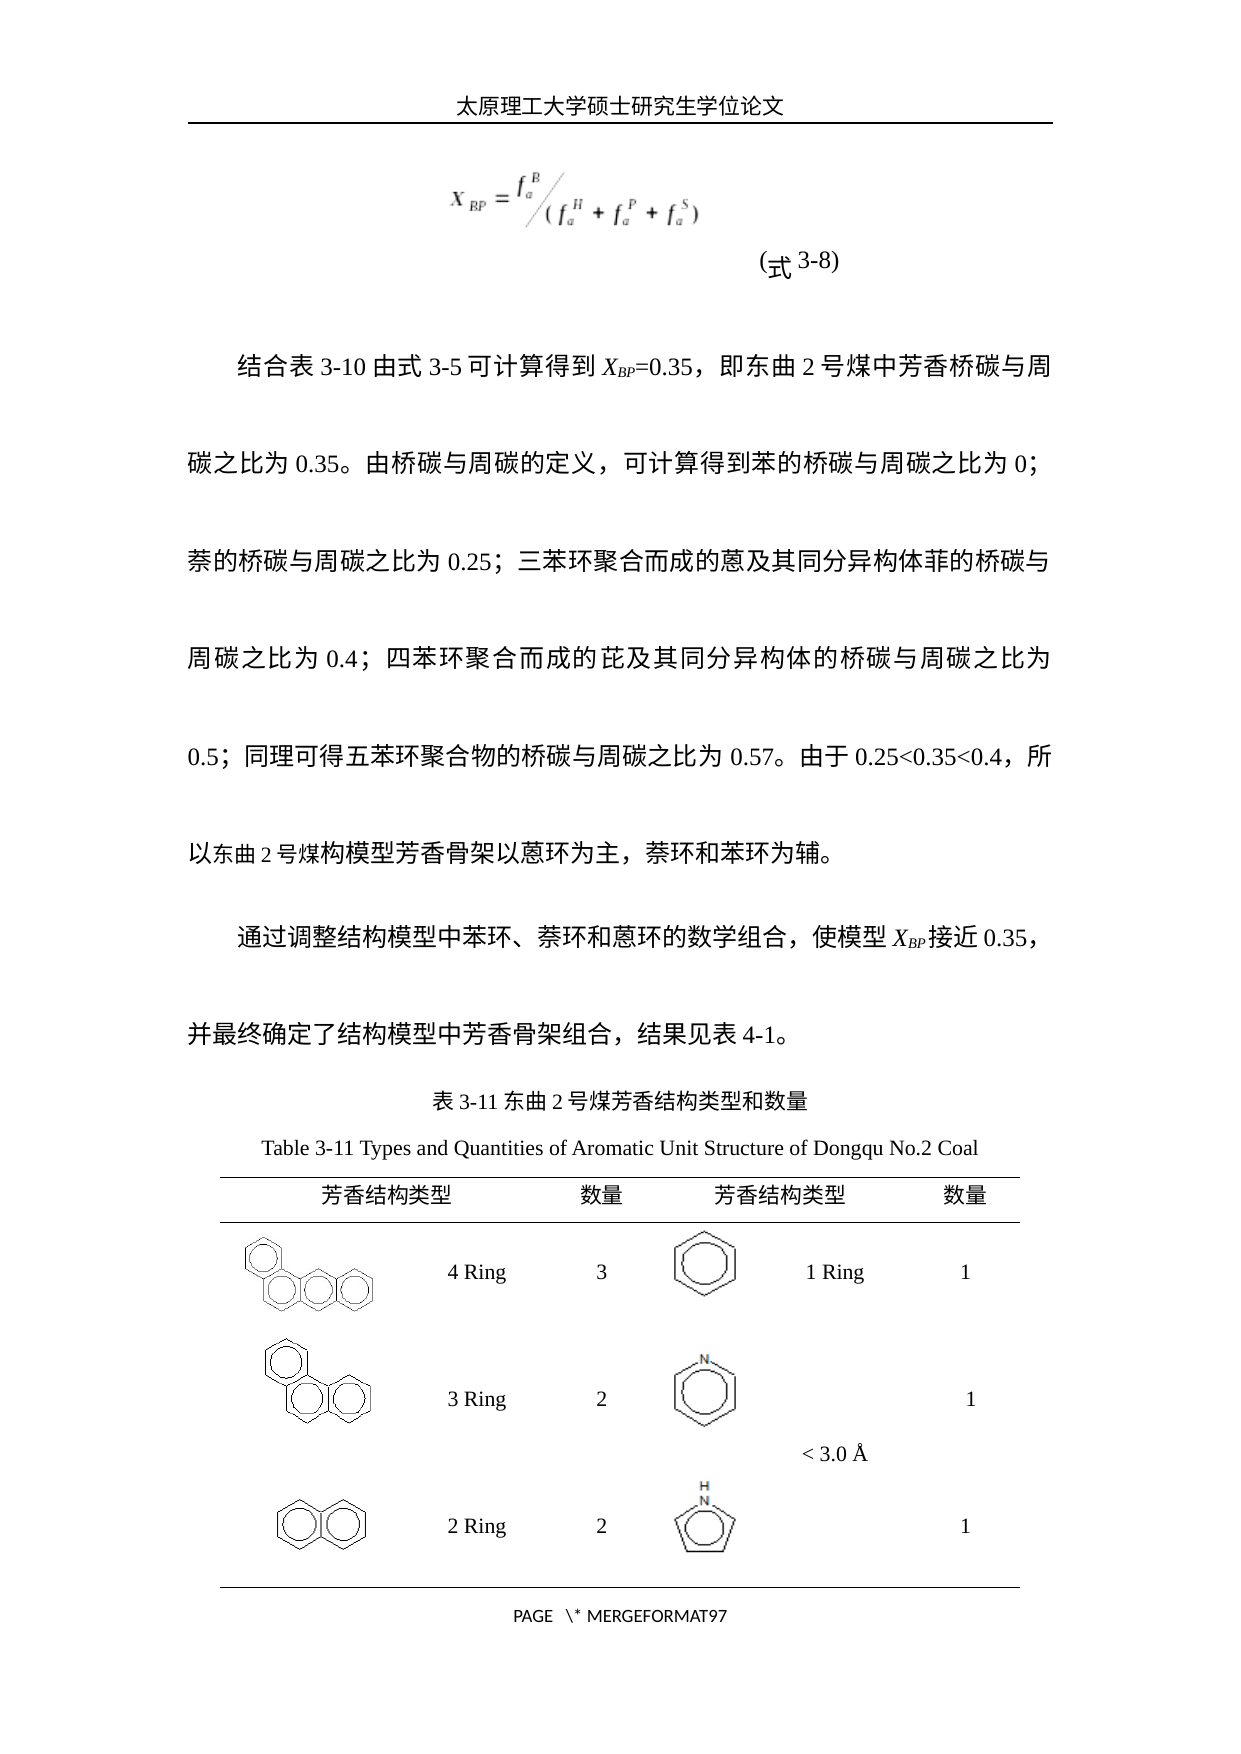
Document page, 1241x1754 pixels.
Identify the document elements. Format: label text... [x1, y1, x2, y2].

table_cell [220, 1476, 399, 1587]
picture [666, 1349, 743, 1434]
table_cell 3 [554, 1223, 650, 1333]
table_cell < 3.0 Å [759, 1333, 910, 1587]
text (式3-8) [187, 161, 1053, 291]
text 通过调整结构模型中苯环、萘环和蒽环的数学组合，使模型XBP接近0.35，并最终确定了结构模型中芳香骨架组合，结果见表4-1。 [187, 903, 1053, 1065]
table_cell 1 [910, 1333, 1020, 1476]
text 结合表3-10由式3-5可计算得到XBP=0.35，即东曲2号煤中芳香桥碳与周碳之比为0.35。由桥碳与周碳的定义，可计算得到苯的桥碳与周碳之比为0；萘的桥碳与周碳之比为0.25；三苯环聚合而成的蒽及其同分异构体菲的桥碳与周碳之比为0.4；四苯环聚合而成的芘及其同分异构体的桥碳与周碳之比为0.5；同理可得五苯环聚合物的桥碳与周碳之比为0.57。由于0.25<0.35<0.4，所以东曲2号煤构模型芳香骨架以蒽环为主，萘环和苯环为辅。 [187, 332, 1053, 884]
table_header 芳香结构类型 [650, 1178, 910, 1222]
text Table 3-11 Types and Quantities of Aromatic Unit Structure of Dongqu No.2 Coal [187, 1132, 1053, 1164]
picture [666, 1223, 743, 1303]
table_cell 2 [554, 1333, 650, 1476]
table_cell [220, 1333, 399, 1476]
table_cell 2 [554, 1476, 650, 1587]
table_cell 4 Ring [400, 1223, 554, 1333]
table_cell 1 Ring [759, 1223, 910, 1333]
picture [666, 1476, 743, 1559]
picture [236, 1227, 383, 1322]
text 表3-11 东曲2号煤芳香结构类型和数量 [187, 1083, 1053, 1116]
table_header 芳香结构类型 [220, 1178, 554, 1222]
picture [257, 1333, 381, 1434]
table_header 数量 [910, 1178, 1020, 1222]
table_cell 2 Ring [400, 1476, 554, 1587]
table_cell [650, 1333, 759, 1476]
table_cell 1 [910, 1223, 1020, 1333]
table_header 数量 [554, 1178, 650, 1222]
table_cell [220, 1223, 399, 1333]
table_cell [650, 1476, 759, 1587]
picture [271, 1493, 371, 1554]
table_cell [650, 1223, 759, 1333]
table_cell 1 [910, 1476, 1020, 1587]
table_cell 3 Ring [400, 1333, 554, 1476]
